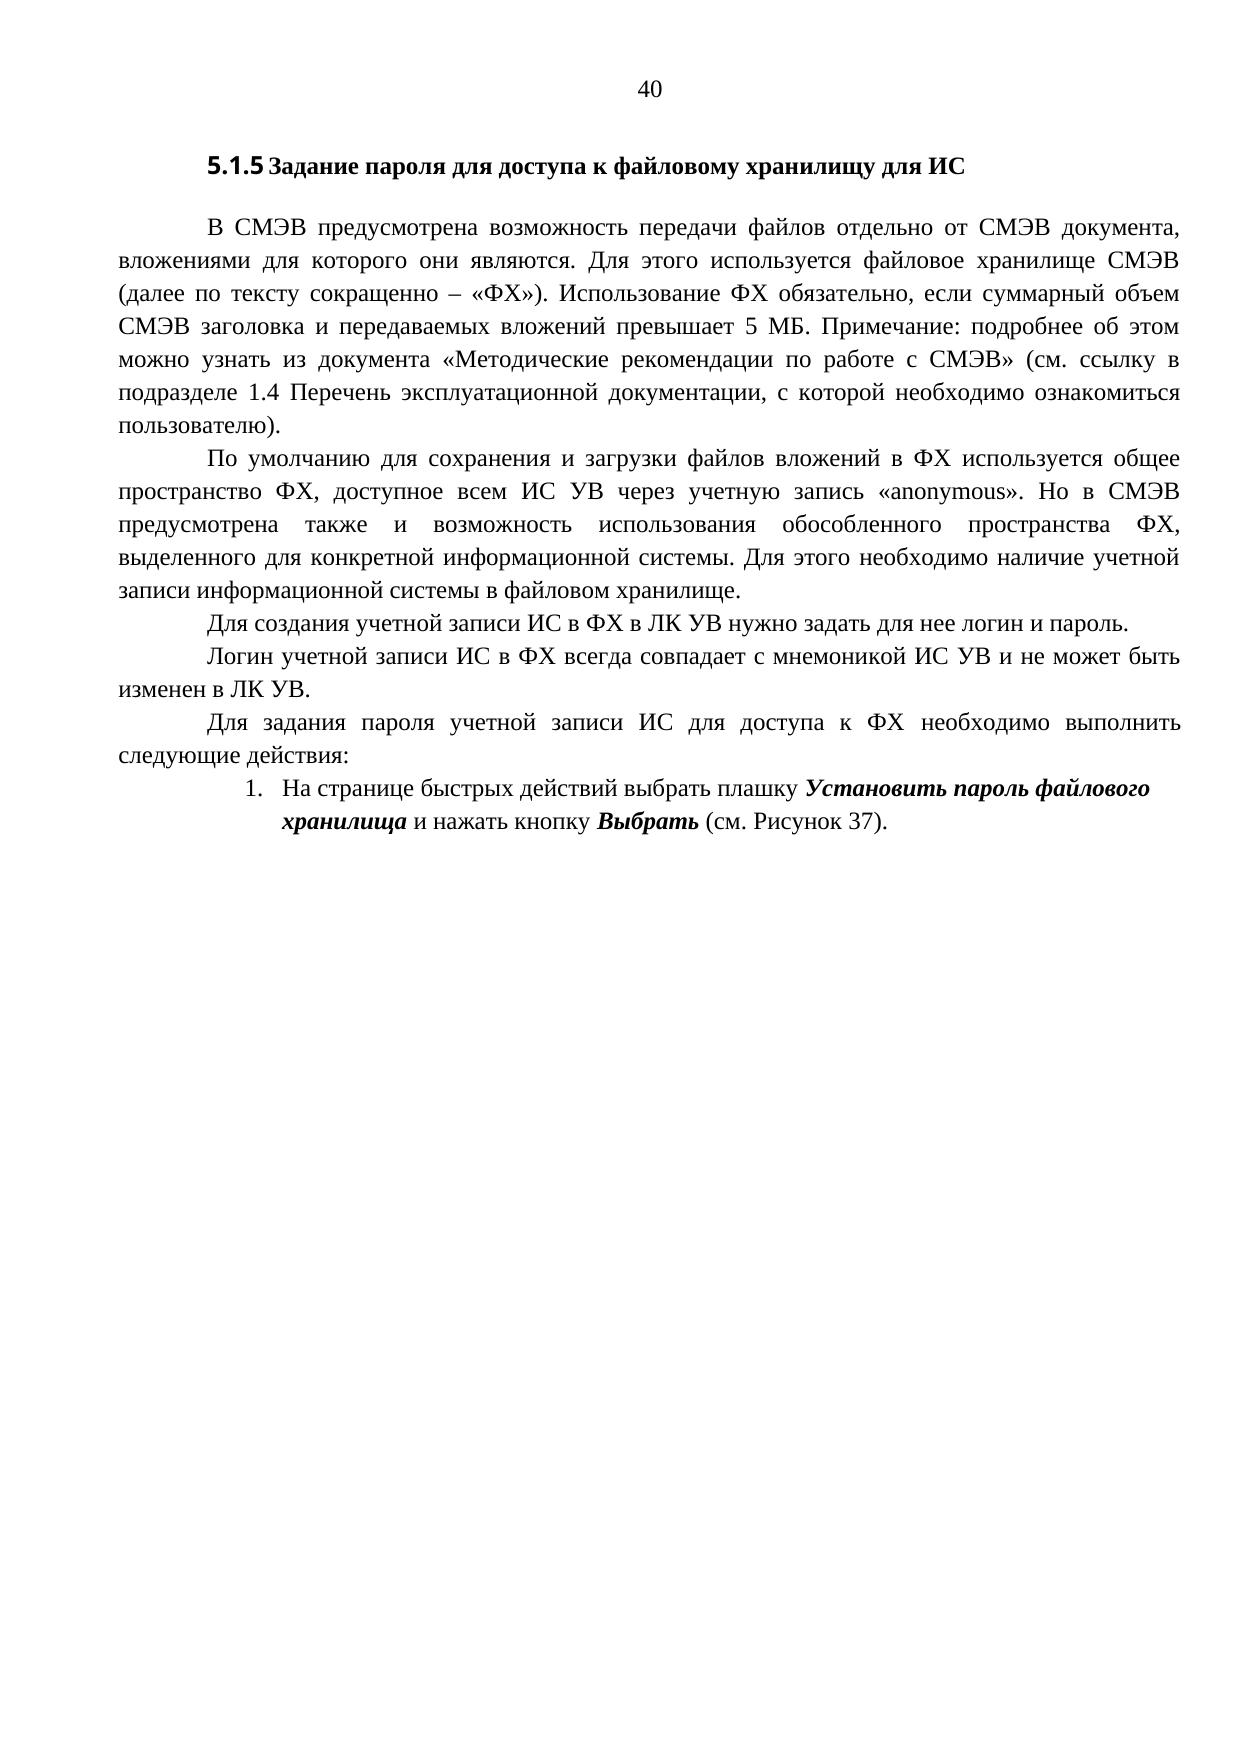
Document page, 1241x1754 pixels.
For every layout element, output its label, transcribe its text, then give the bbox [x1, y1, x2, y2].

text По умолчанию для сохранения и загрузки файлов вложений в ФХ используется общее пространство ФХ, доступное всем ИС УВ через учетную запись «anonymous». Но в СМЭВ предусмотрена также и возможность использования обособленного пространства ФХ, выделенного для конкретной информационной системы. Для этого необходимо наличие учетной записи информационной системы в файловом хранилище. [118, 443, 1181, 604]
text В СМЭВ предусмотрена возможность передачи файлов отдельно от СМЭВ документа, вложениями для которого они являются. Для этого используется файловое хранилище СМЭВ (далее по тексту сокращенно – «ФХ»). Использование ФХ обязательно, если суммарный объем СМЭВ заголовка и передаваемых вложений превышает 5 МБ. Примечание: подробнее об этом можно узнать из документа «Методические рекомендации по работе с СМЭВ» (см. ссылку в подразделе 1.4 Перечень эксплуатационной документации, с которой необходимо ознакомиться пользователю). [118, 212, 1181, 439]
subtitle Задание пароля для доступа к файловому хранилищу для ИС [207, 148, 1181, 182]
text Для создания учетной записи ИС в ФХ в ЛК УВ нужно задать для нее логин и пароль. [118, 608, 1181, 637]
text Логин учетной записи ИС в ФХ всегда совпадает с мнемоникой ИС УВ и не может быть изменен в ЛК УВ. [118, 641, 1181, 703]
text Для задания пароля учетной записи ИС для доступа к ФХ необходимо выполнить следующие действия: [118, 707, 1181, 769]
list На странице быстрых действий выбрать плашку Установить пароль файлового хранилища и нажать кнопку Выбрать (см. Рисунок 37). [244, 773, 1181, 835]
